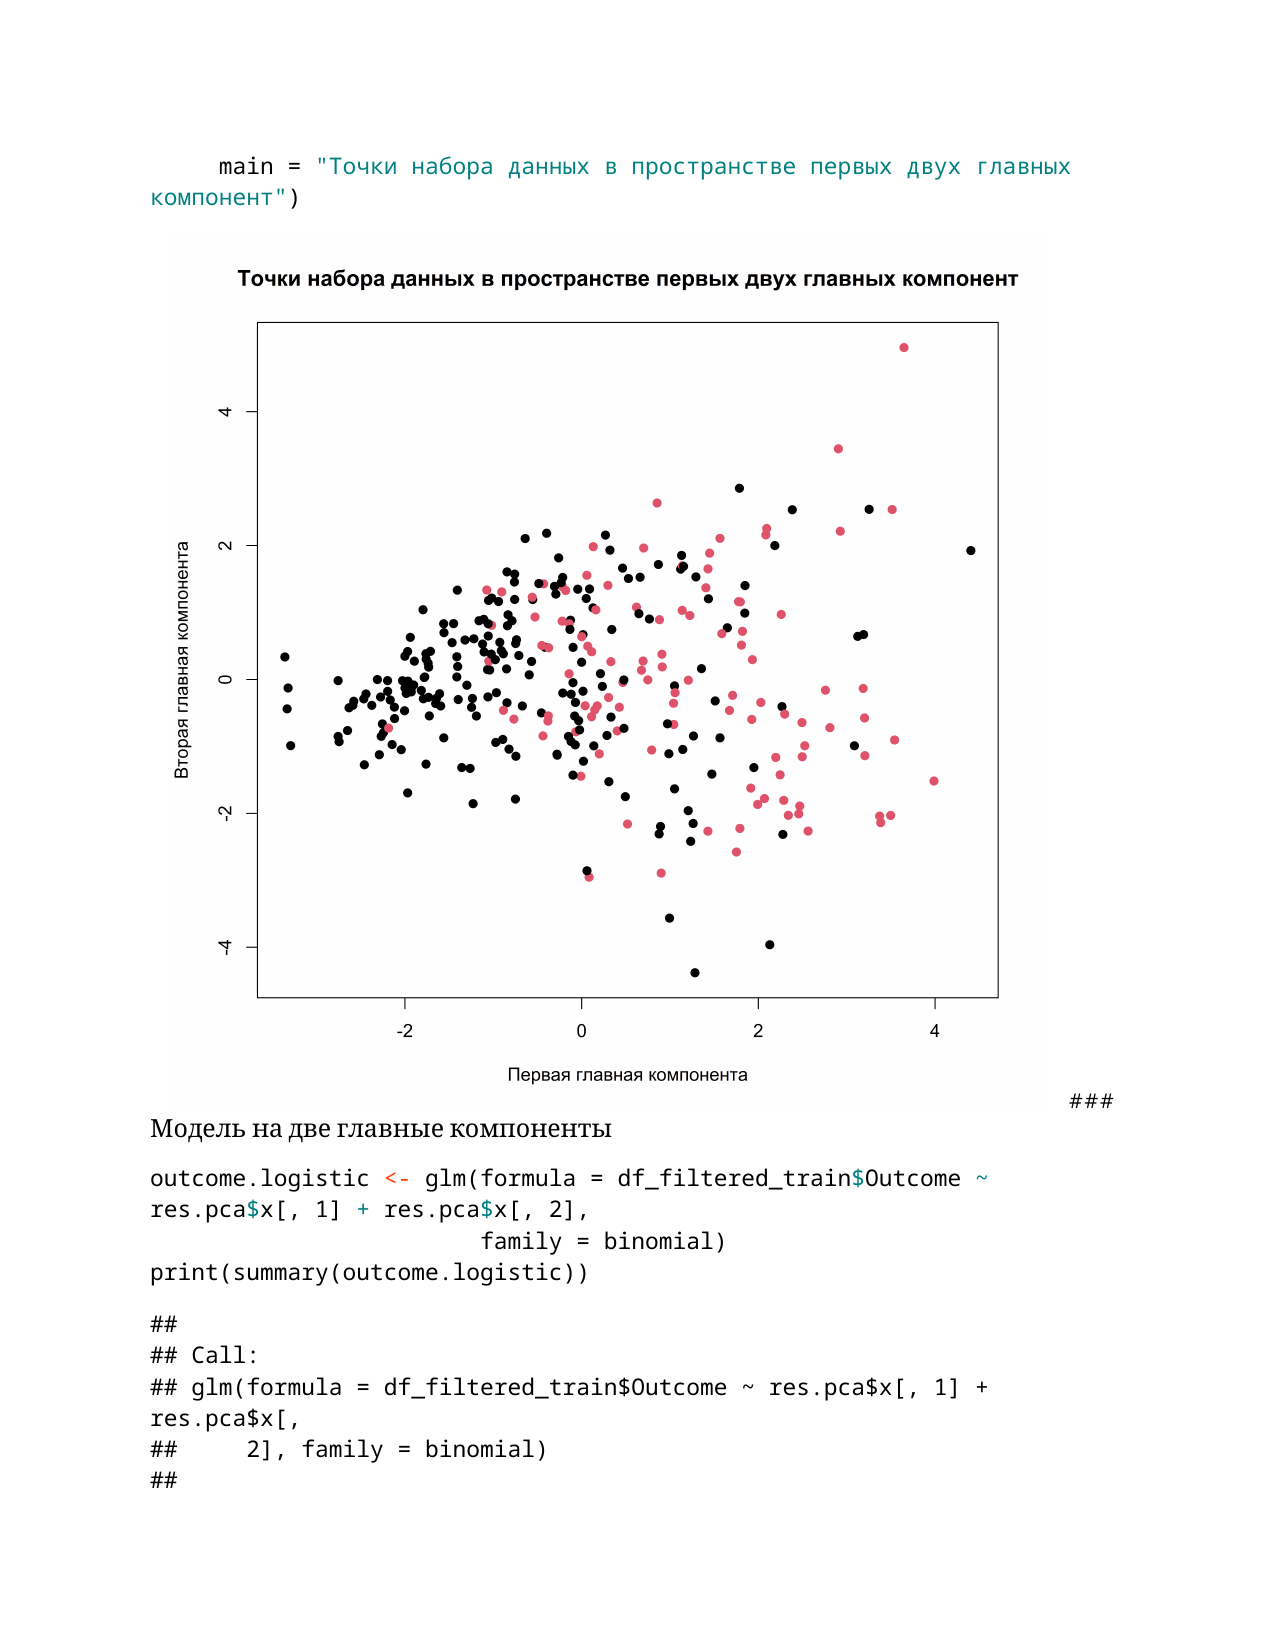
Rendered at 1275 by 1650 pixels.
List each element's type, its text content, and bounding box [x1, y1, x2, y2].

picture [168, 233, 1044, 1109]
text outcome.logistic <- glm(formula = df_filtered_train$Outcome ~ res.pca$x[, 1] + res.pca$x[, 2], family = binomial) print(summary(outcome.logistic)) [150, 1162, 1125, 1287]
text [150, 150, 1125, 212]
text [150, 1308, 1125, 1495]
